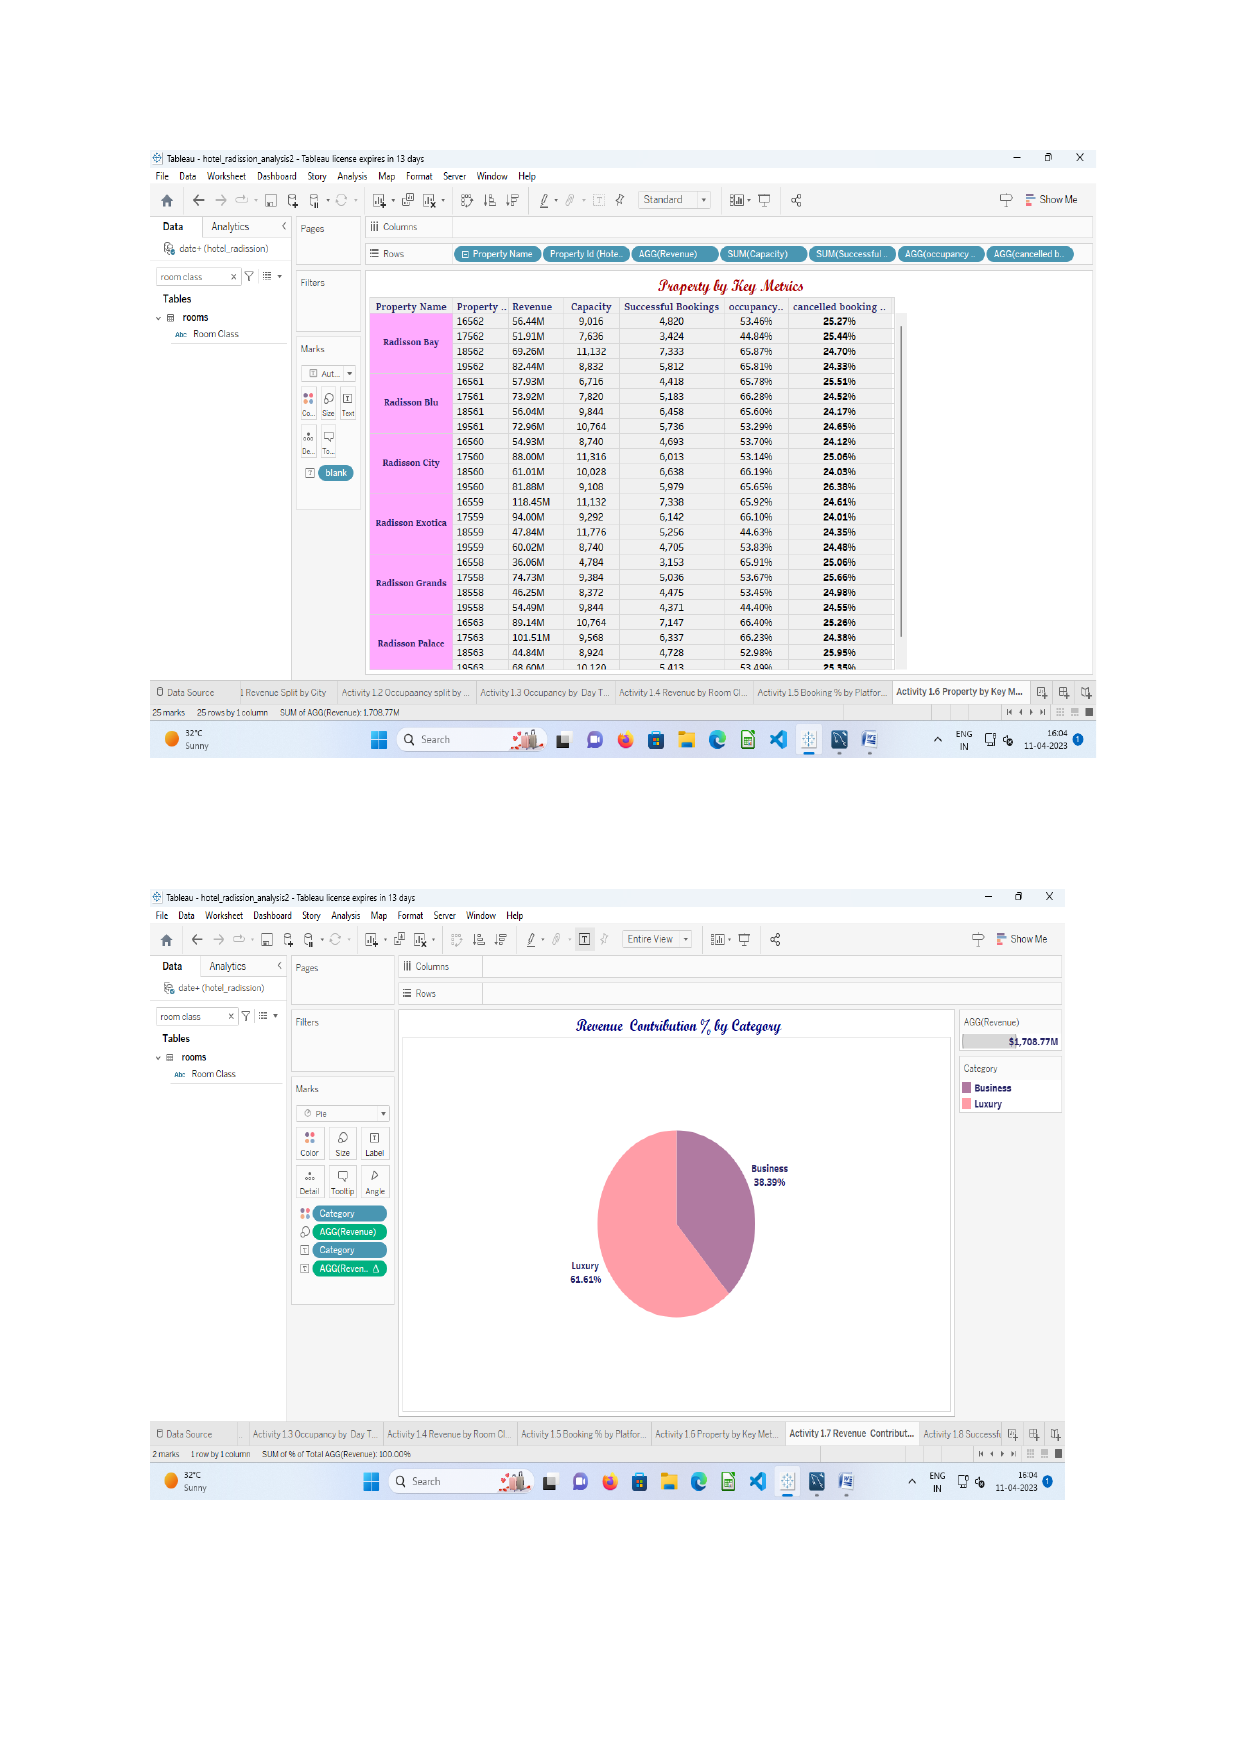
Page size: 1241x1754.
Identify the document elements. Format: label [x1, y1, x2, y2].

picture [150, 150, 1097, 758]
picture [150, 889, 1065, 1500]
